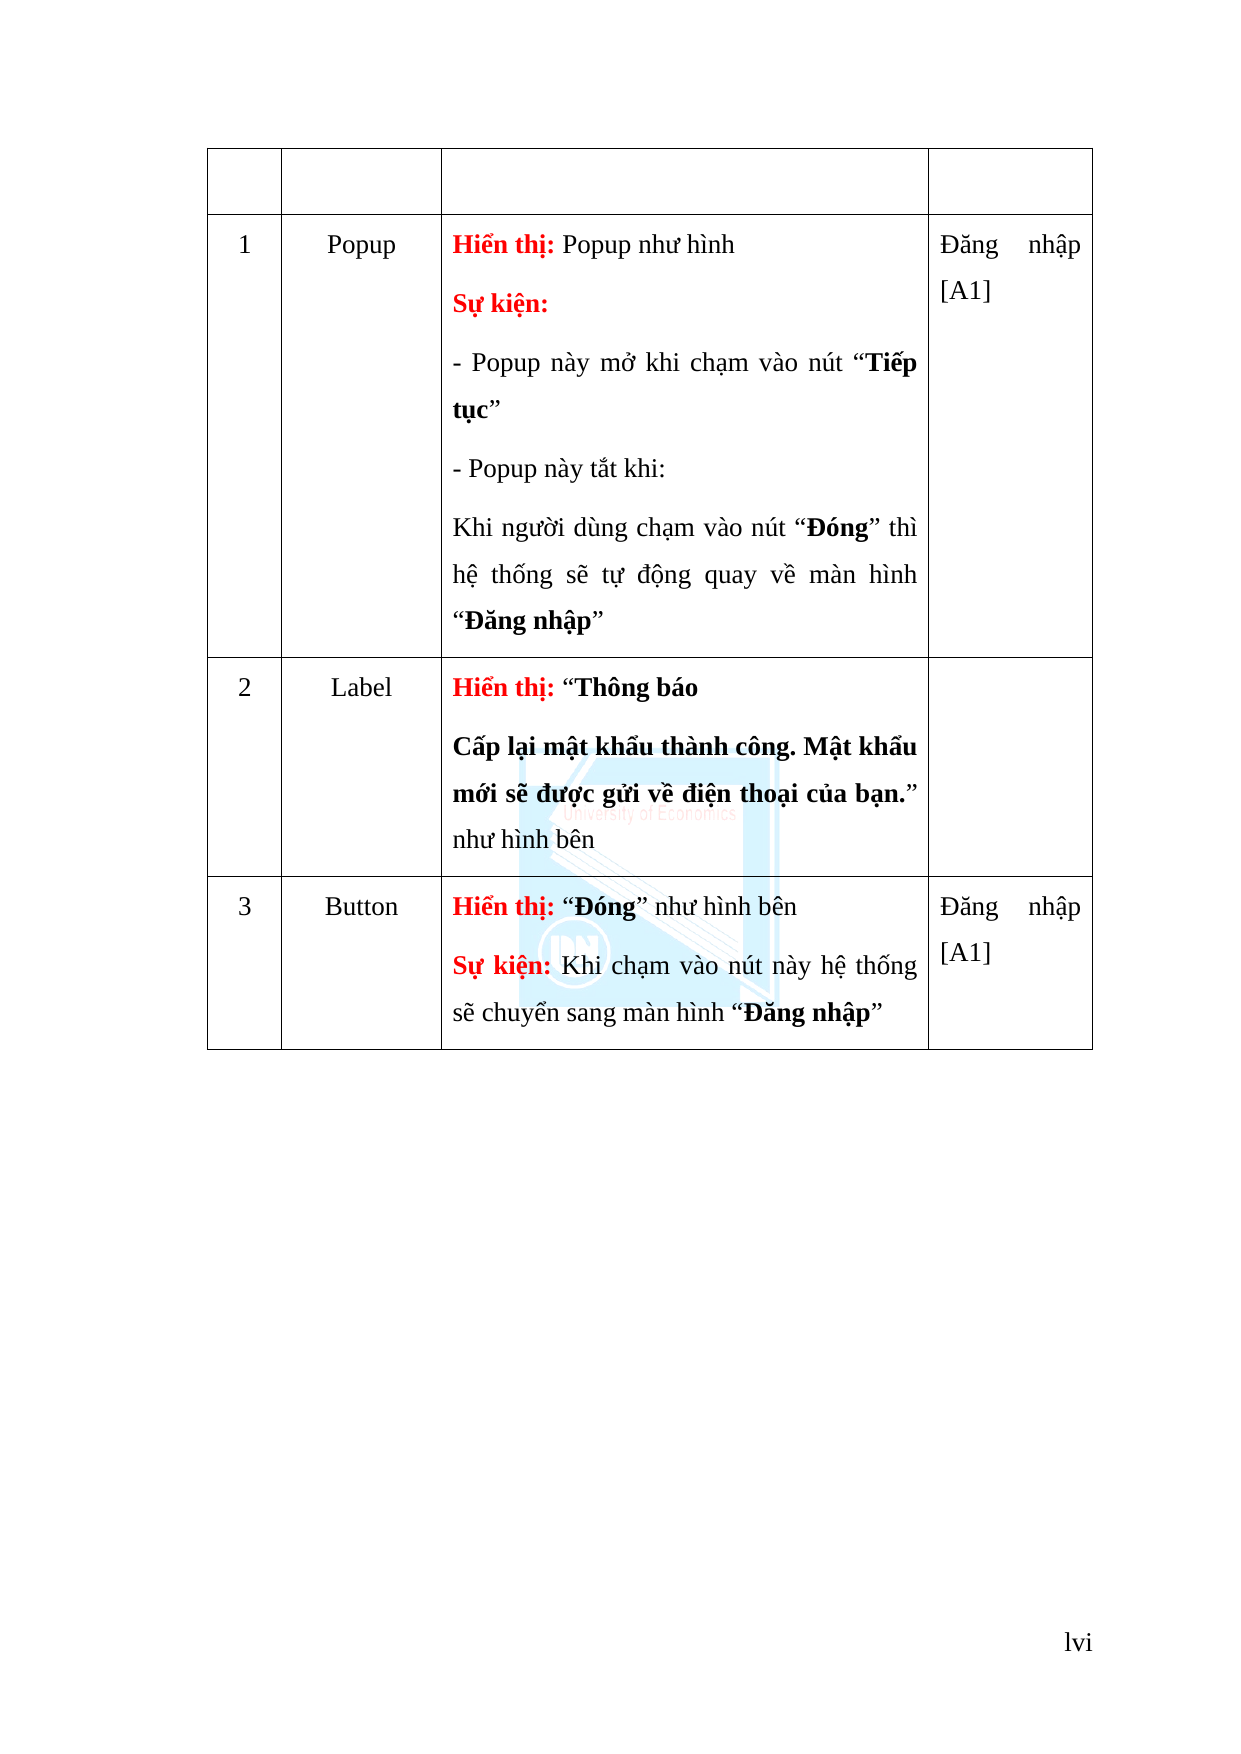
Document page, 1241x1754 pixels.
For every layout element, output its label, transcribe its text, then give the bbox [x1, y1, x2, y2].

table_header Mô tả [442, 149, 928, 214]
table_cell Đăng nhập [A1] [929, 877, 1092, 1048]
table_header Loại [282, 149, 441, 214]
table_cell Đăng nhập [A1] [929, 215, 1092, 657]
table_header Stt [208, 149, 281, 214]
table_cell Popup [282, 215, 441, 657]
table_cell Hiển thị: “Thông báo Cấp lại mật khẩu thành công. Mật khẩu mới sẽ được gửi về điện thoại của bạn.” như hình bên [442, 658, 928, 876]
table_cell 1 [208, 215, 281, 657]
table_cell Hiển thị: “Đóng” như hình bên Sự kiện: Khi chạm vào nút này hệ thống sẽ chuyển sang màn hình “Đăng nhập” [442, 877, 928, 1048]
table_cell [929, 658, 1092, 876]
table_cell 2 [208, 658, 281, 876]
table_cell Button [282, 877, 441, 1048]
table_header Ghi chú [929, 149, 1092, 214]
table_cell Hiển thị: Popup như hình Sự kiện: - Popup này mở khi chạm vào nút “Tiếp tục” - Popup này tắt khi: Khi người dùng chạm vào nút “Đóng” thì hệ thống sẽ tự động quay về màn hình “Đăng nhập” [442, 215, 928, 657]
table_cell 3 [208, 877, 281, 1048]
table_cell Label [282, 658, 441, 876]
